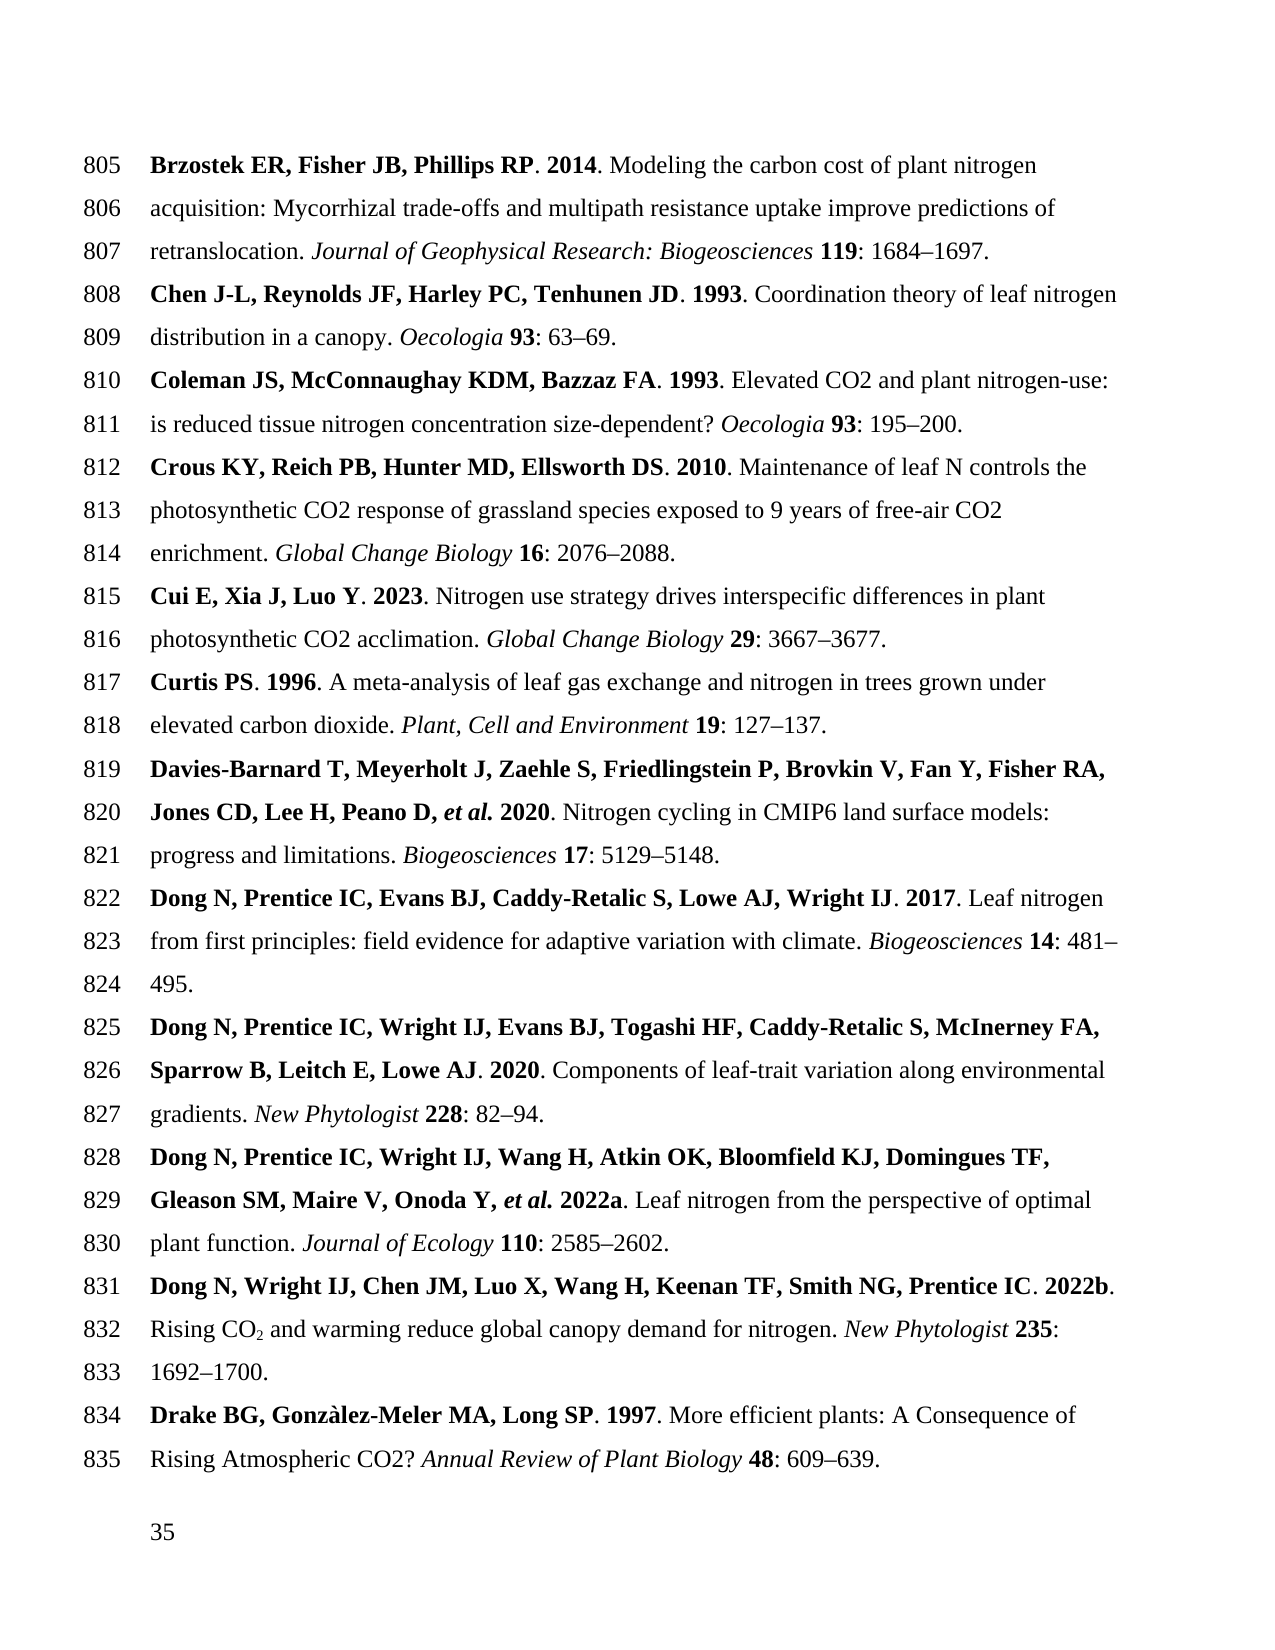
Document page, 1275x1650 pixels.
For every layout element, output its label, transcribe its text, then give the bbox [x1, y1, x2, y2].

text Chen J-L, Reynolds JF, Harley PC, Tenhunen JD. 1993. Coordination theory of leaf nitrogen distribution in a canopy. Oecologia 93: 63–69. [150, 279, 1125, 351]
text Cui E, Xia J, Luo Y. 2023. Nitrogen use strategy drives interspecific differences in plant photosynthetic CO2 acclimation. Global Change Biology 29: 3667–3677. [150, 581, 1125, 653]
text Davies-Barnard T, Meyerholt J, Zaehle S, Friedlingstein P, Brovkin V, Fan Y, Fisher RA, Jones CD, Lee H, Peano D, et al. 2020. Nitrogen cycling in CMIP6 land surface models: progress and limitations. Biogeosciences 17: 5129–5148. [150, 754, 1125, 869]
text Drake BG, Gonzàlez-Meler MA, Long SP. 1997. More efficient plants: A Consequence of Rising Atmospheric CO2? Annual Review of Plant Biology 48: 609–639. [150, 1401, 1125, 1472]
text Dong N, Prentice IC, Evans BJ, Caddy-Retalic S, Lowe AJ, Wright IJ. 2017. Leaf nitrogen from first principles: field evidence for adaptive variation with climate. Biogeosciences 14: 481–495. [150, 883, 1125, 998]
text Curtis PS. 1996. A meta-analysis of leaf gas exchange and nitrogen in trees grown under elevated carbon dioxide. Plant, Cell and Environment 19: 127–137. [150, 667, 1125, 739]
text Dong N, Prentice IC, Wright IJ, Wang H, Atkin OK, Bloomfield KJ, Domingues TF, Gleason SM, Maire V, Onoda Y, et al. 2022a. Leaf nitrogen from the perspective of optimal plant function. Journal of Ecology 110: 2585–2602. [150, 1142, 1125, 1257]
text Coleman JS, McConnaughay KDM, Bazzaz FA. 1993. Elevated CO2 and plant nitrogen-use: is reduced tissue nitrogen concentration size-dependent? Oecologia 93: 195–200. [150, 366, 1125, 437]
text Brzostek ER, Fisher JB, Phillips RP. 2014. Modeling the carbon cost of plant nitrogen acquisition: Mycorrhizal trade-offs and multipath resistance uptake improve predictions of retranslocation. Journal of Geophysical Research: Biogeosciences 119: 1684–1697. [150, 150, 1125, 265]
text Dong N, Prentice IC, Wright IJ, Evans BJ, Togashi HF, Caddy-Retalic S, McInerney FA, Sparrow B, Leitch E, Lowe AJ. 2020. Components of leaf-trait variation along environmental gradients. New Phytologist 228: 82–94. [150, 1012, 1125, 1127]
text Dong N, Wright IJ, Chen JM, Luo X, Wang H, Keenan TF, Smith NG, Prentice IC. 2022b. Rising CO2 and warming reduce global canopy demand for nitrogen. New Phytologist 235: 1692–1700. [150, 1271, 1125, 1386]
text Crous KY, Reich PB, Hunter MD, Ellsworth DS. 2010. Maintenance of leaf N controls the photosynthetic CO2 response of grassland species exposed to 9 years of free-air CO2 enrichment. Global Change Biology 16: 2076–2088. [150, 452, 1125, 567]
